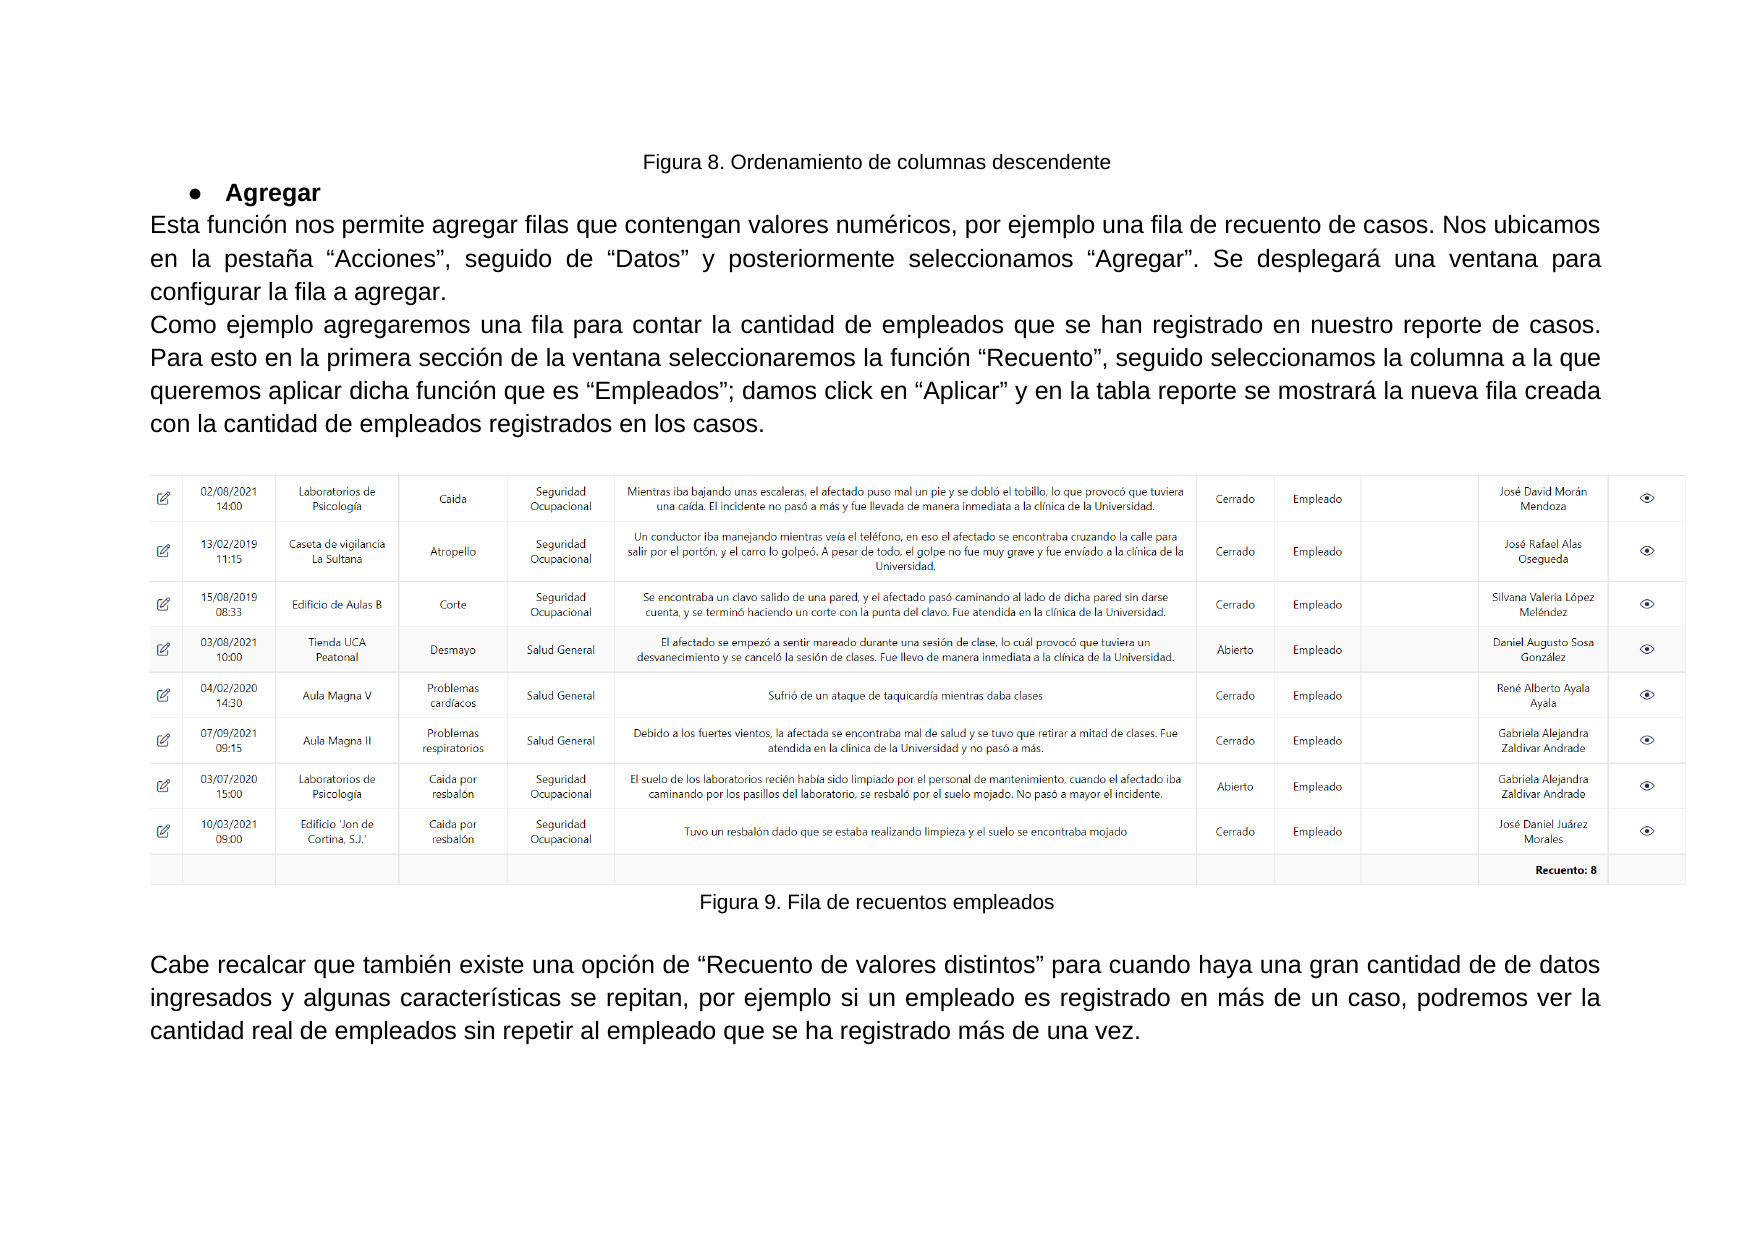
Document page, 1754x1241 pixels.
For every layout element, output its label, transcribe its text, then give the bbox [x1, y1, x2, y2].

text Figura 9. Fila de recuentos empleados [150, 889, 1604, 913]
text Esta función nos permite agregar filas que contengan valores numéricos, por ejemplo una fila de recuento de casos. Nos ubicamos en la pestaña “Acciones”, seguido de “Datos” y posteriormente seleccionamos “Agregar”. Se desplegará una ventana para configurar la fila a agregar. [150, 211, 1604, 305]
text Figura 8. Ordenamiento de columnas descendente [150, 150, 1604, 174]
text Como ejemplo agregaremos una fila para contar la cantidad de empleados que se han registrado en nuestro reporte de casos. Para esto en la primera sección de la ventana seleccionaremos la función “Recuento”, seguido seleccionamos la columna a la que queremos aplicar dicha función que es “Empleados”; damos click en “Aplicar” y en la tabla reporte se mostrará la nueva fila creada con la cantidad de empleados registrados en los casos. [150, 309, 1604, 437]
list Agregar [187, 177, 1604, 206]
picture [150, 474, 1687, 886]
text Cabe recalcar que también existe una opción de “Recuento de valores distintos” para cuando haya una gran cantidad de de datos ingresados y algunas características se repitan, por ejemplo si un empleado es registrado en más de un caso, podremos ver la cantidad real de empleados sin repetir al empleado que se ha registrado más de una vez. [150, 950, 1604, 1045]
